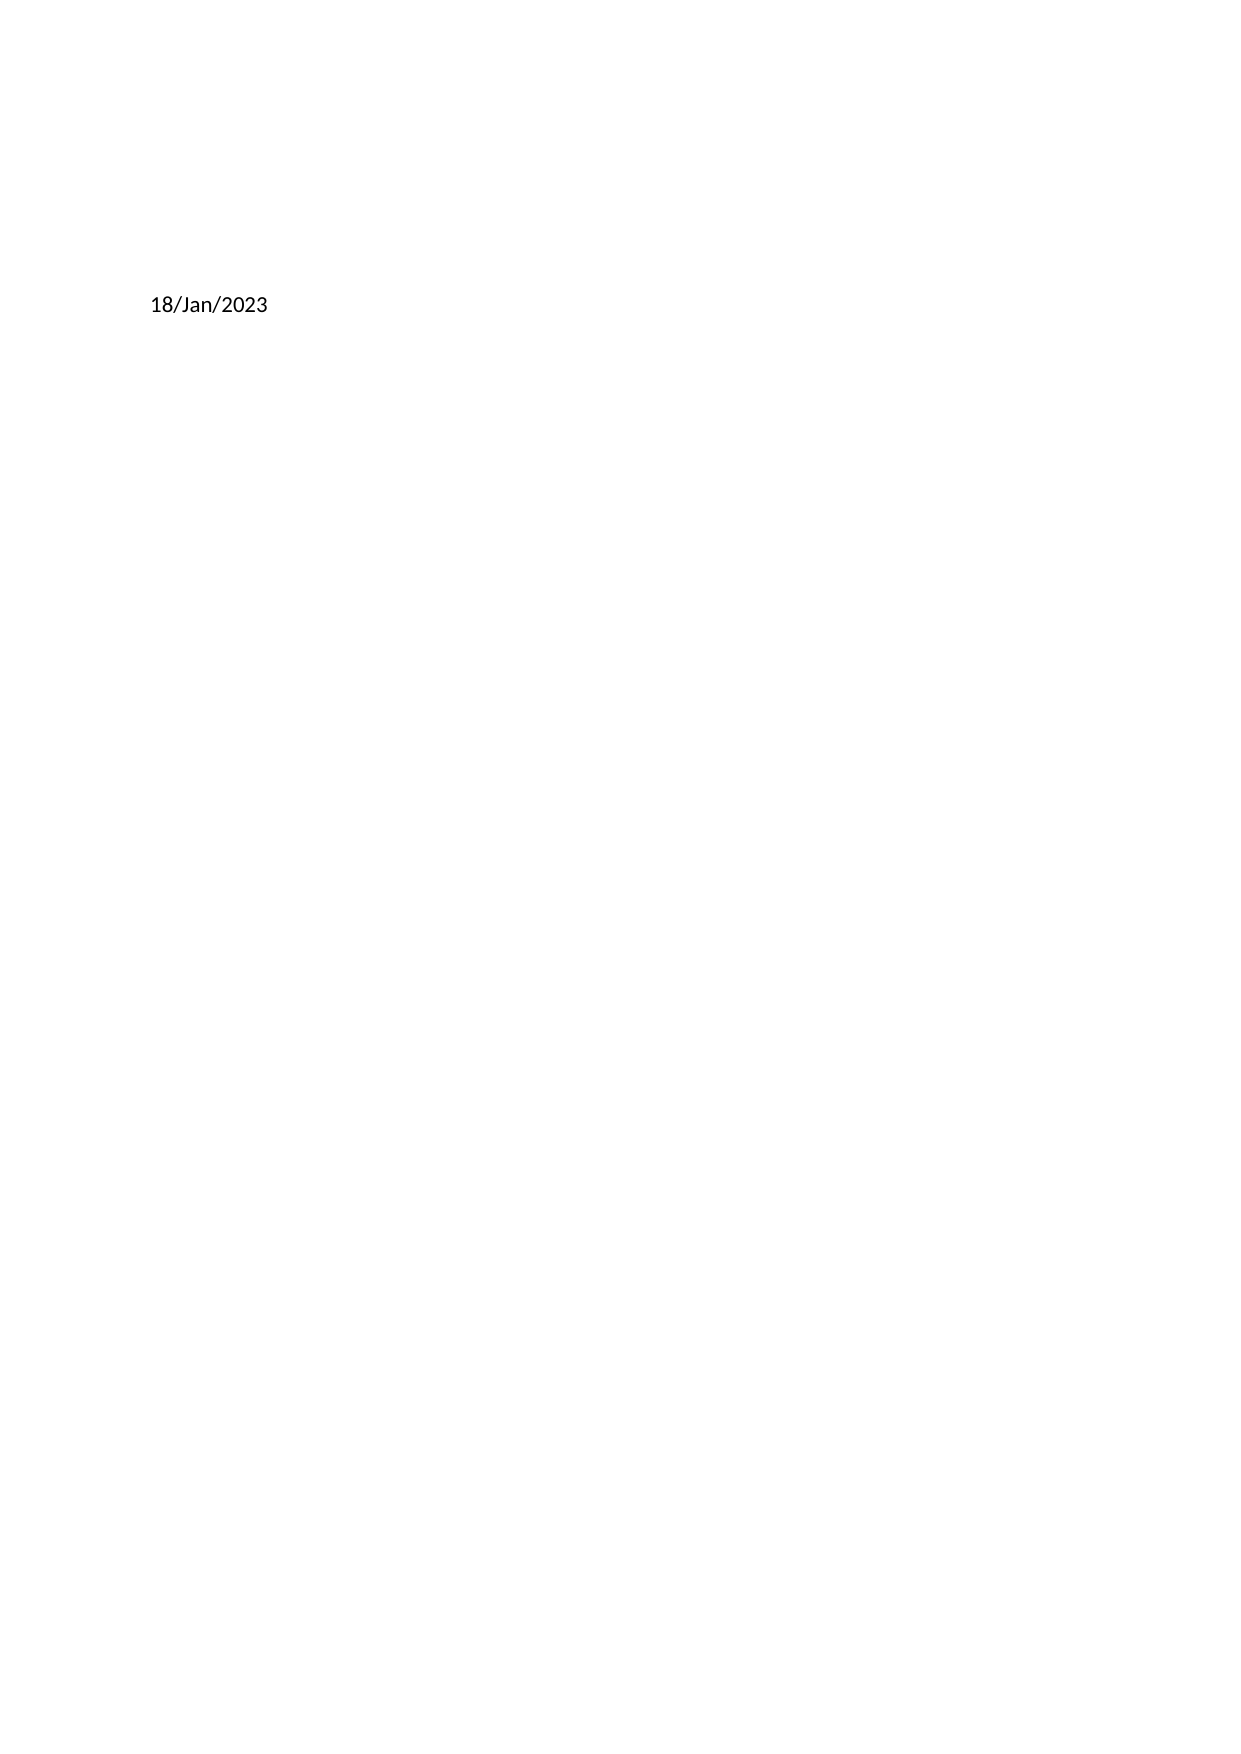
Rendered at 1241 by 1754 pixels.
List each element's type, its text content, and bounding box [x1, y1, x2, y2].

text 18/Jan/2023 [150, 291, 1090, 319]
